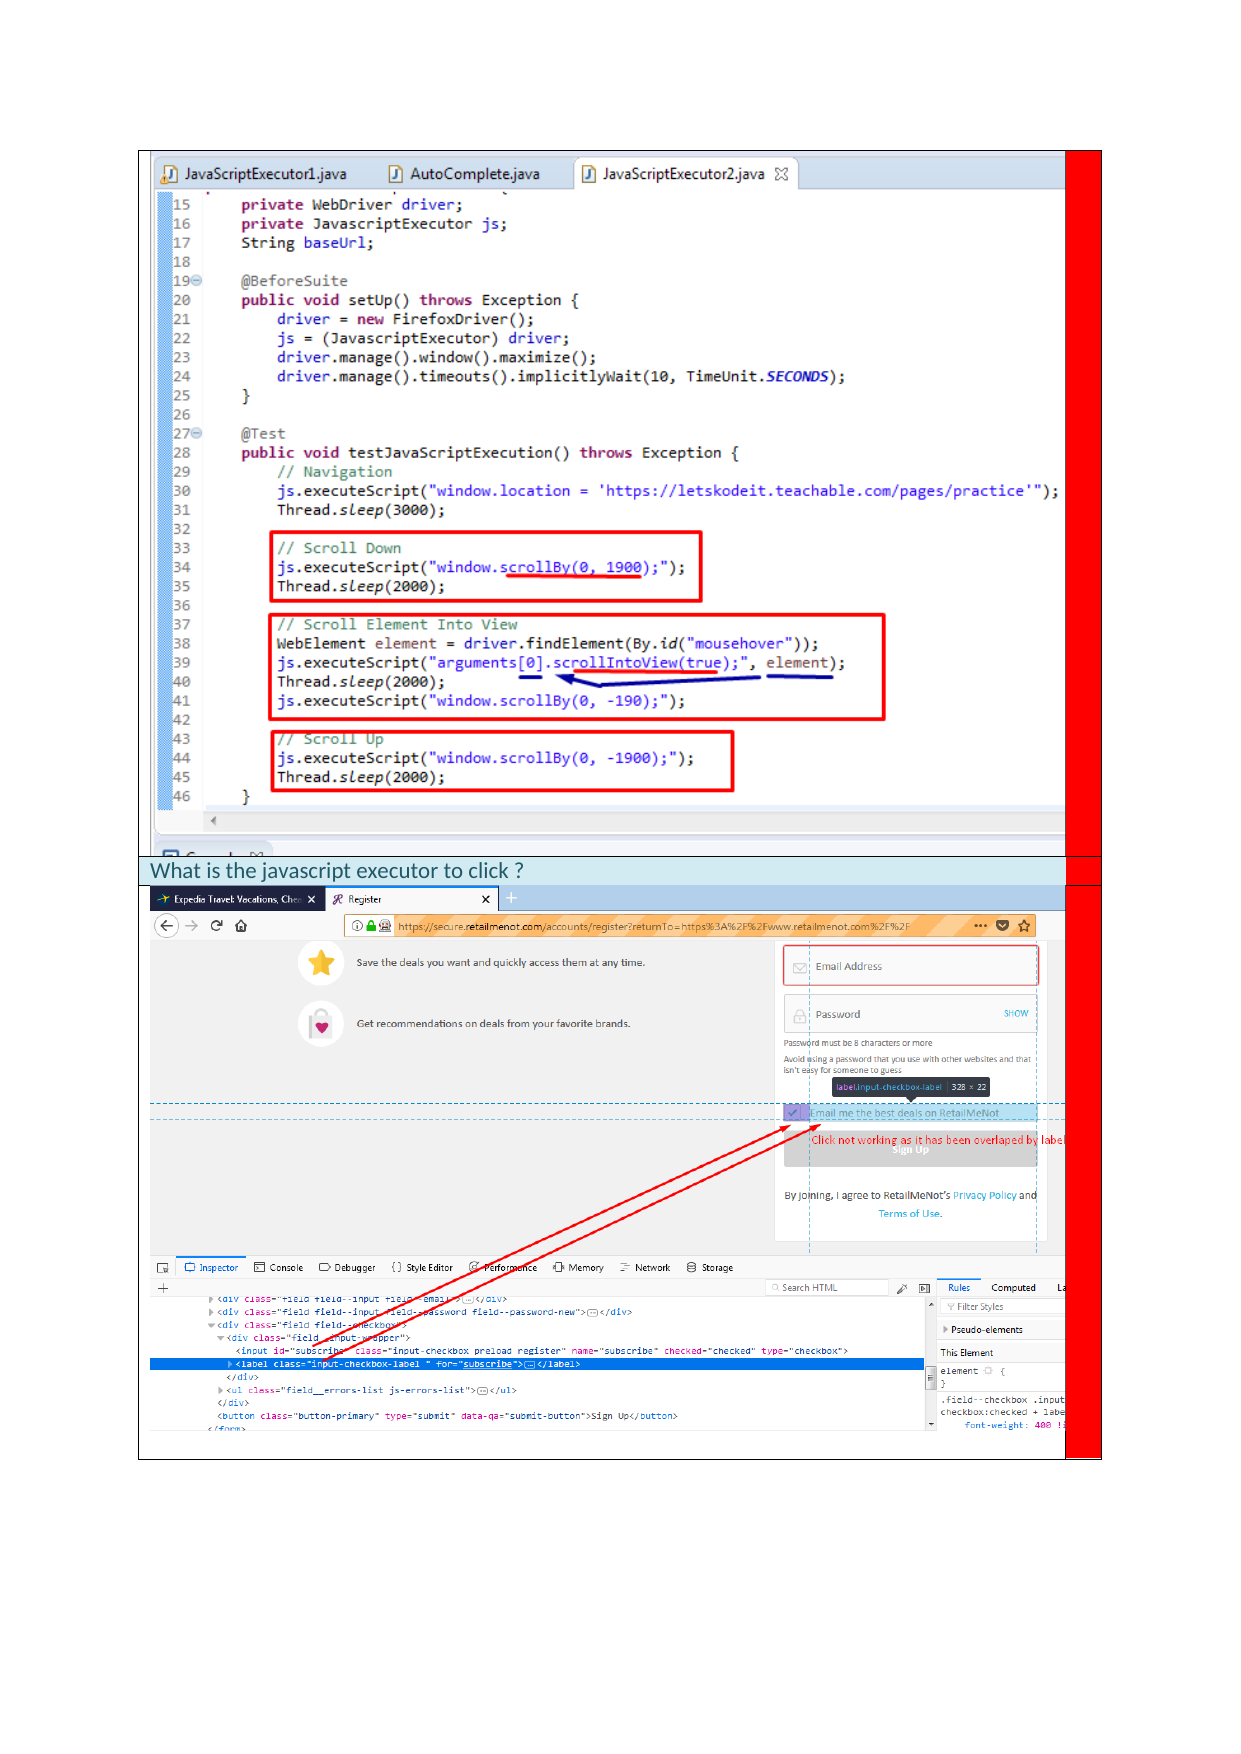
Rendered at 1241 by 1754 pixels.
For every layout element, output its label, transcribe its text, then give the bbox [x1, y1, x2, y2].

table_cell [1066, 857, 1101, 885]
table_cell [139, 886, 1065, 1458]
table_cell [1066, 151, 1101, 856]
table_cell What is the javascript executor to click ? [139, 857, 1066, 885]
picture [150, 151, 1066, 856]
table_cell [1066, 886, 1101, 1458]
picture [150, 885, 1066, 1431]
